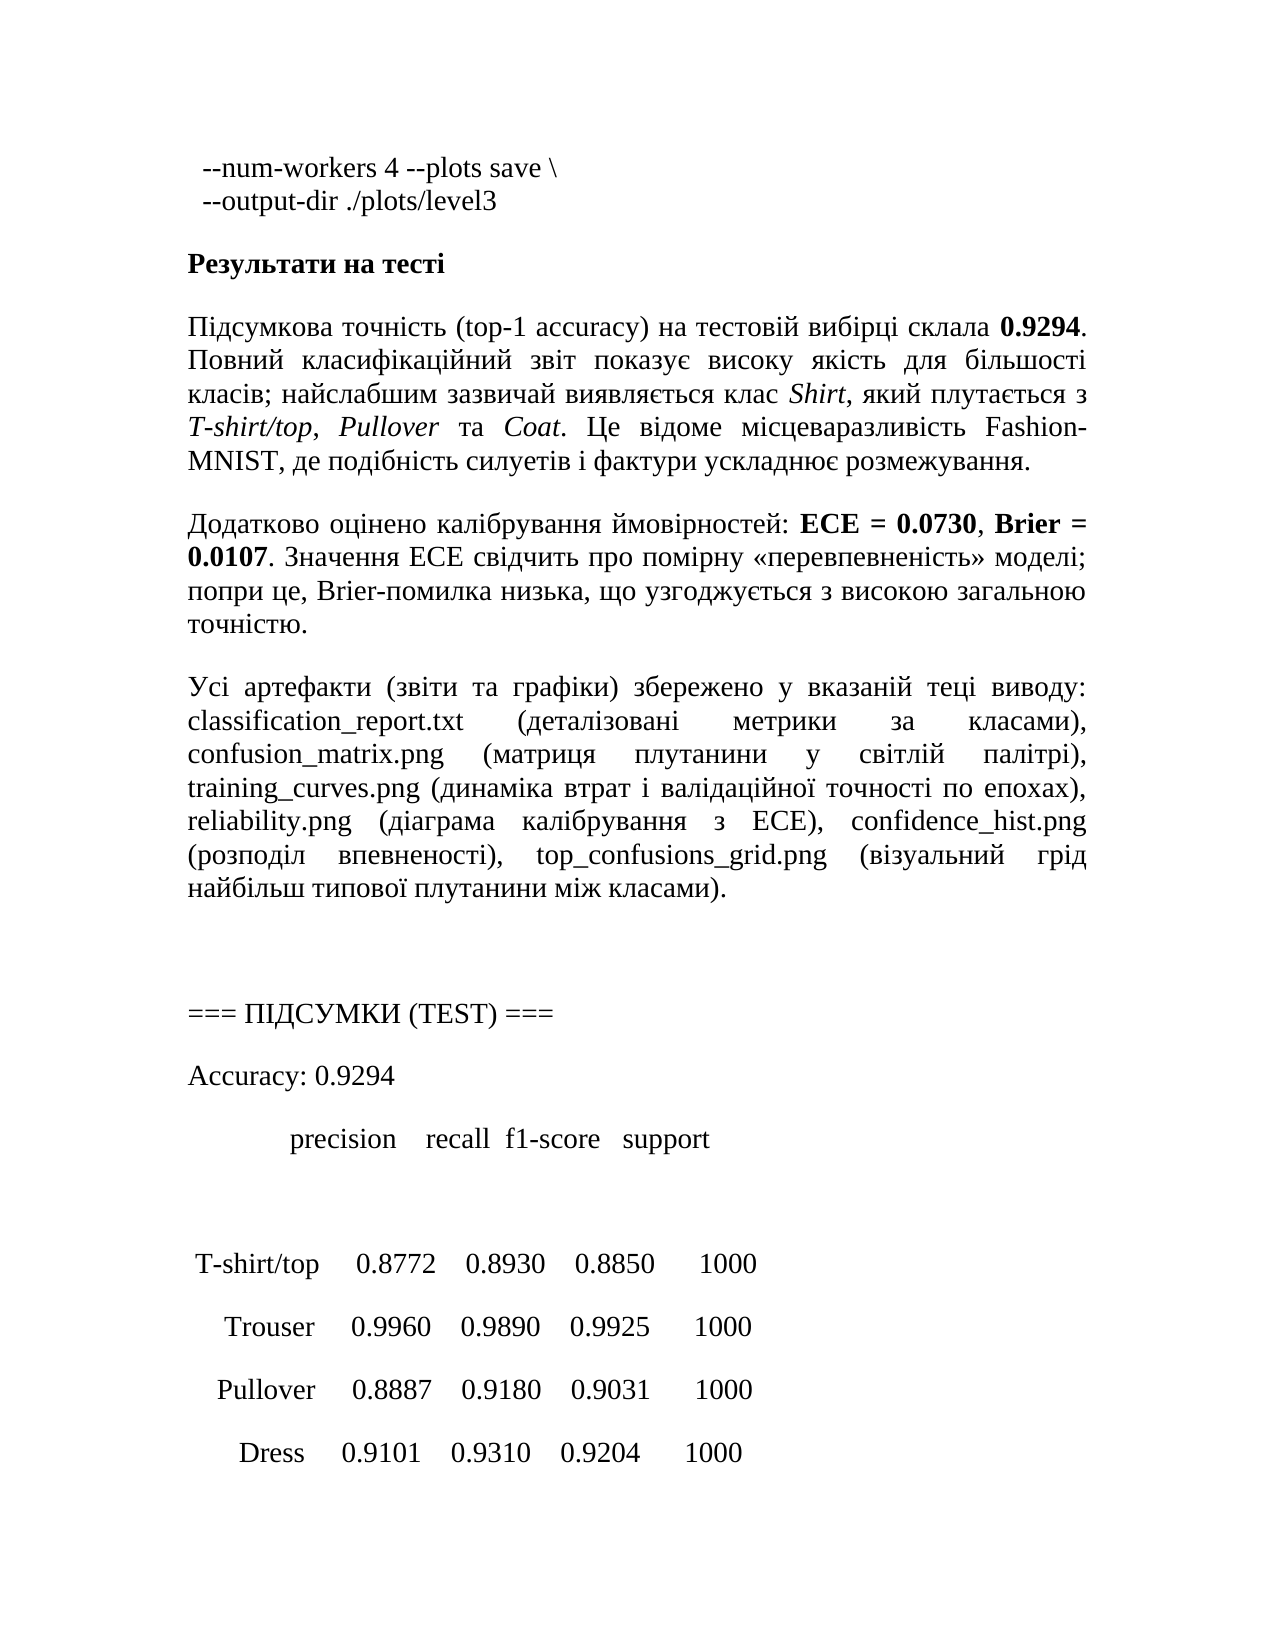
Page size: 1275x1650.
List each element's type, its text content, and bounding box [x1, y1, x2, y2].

text Pullover 0.8887 0.9180 0.9031 1000 [187, 1372, 1087, 1406]
text Результати на тесті [187, 246, 1087, 280]
text Dress 0.9101 0.9310 0.9204 1000 [187, 1435, 1087, 1468]
text Підсумкова точність (top-1 accuracy) на тестовій вибірці склала 0.9294. Повний класифікаційний звіт показує високу якість для більшості класів; найслабшим зазвичай виявляється клас Shirt, який плутається з T-shirt/top, Pullover та Coat. Це відоме місцеваразливість Fashion-MNIST, де подібність силуетів і фактури ускладнює розмежування. [187, 309, 1087, 477]
text T-shirt/top 0.8772 0.8930 0.8850 1000 [187, 1247, 1087, 1280]
text === ПІДСУМКИ (TEST) === [187, 996, 1087, 1029]
text Accuracy: 0.9294 [187, 1058, 1087, 1092]
text precision recall f1-score support [187, 1121, 1087, 1155]
text Додатково оцінено калібрування ймовірностей: ECE = 0.0730, Brier = 0.0107. Значення ECE свідчить про помірну «перевпевненість» моделі; попри це, Brier-помилка низька, що узгоджується з високою загальною точністю. [187, 506, 1087, 640]
text Trouser 0.9960 0.9890 0.9925 1000 [187, 1309, 1087, 1343]
text --output-dir ./plots/level3 [187, 183, 1087, 217]
text --num-workers 4 --plots save \ [187, 150, 1087, 183]
text Усі артефакти (звіти та графіки) збережено у вказаній теці виводу: classification_report.txt (деталізовані метрики за класами), confusion_matrix.png (матриця плутанини у світлій палітрі), training_curves.png (динаміка втрат і валідаційної точності по епохах), reliability.png (діаграма калібрування з ECE), confidence_hist.png (розподіл впевненості), top_confusions_grid.png (візуальний грід найбільш типової плутанини між класами). [187, 669, 1087, 904]
